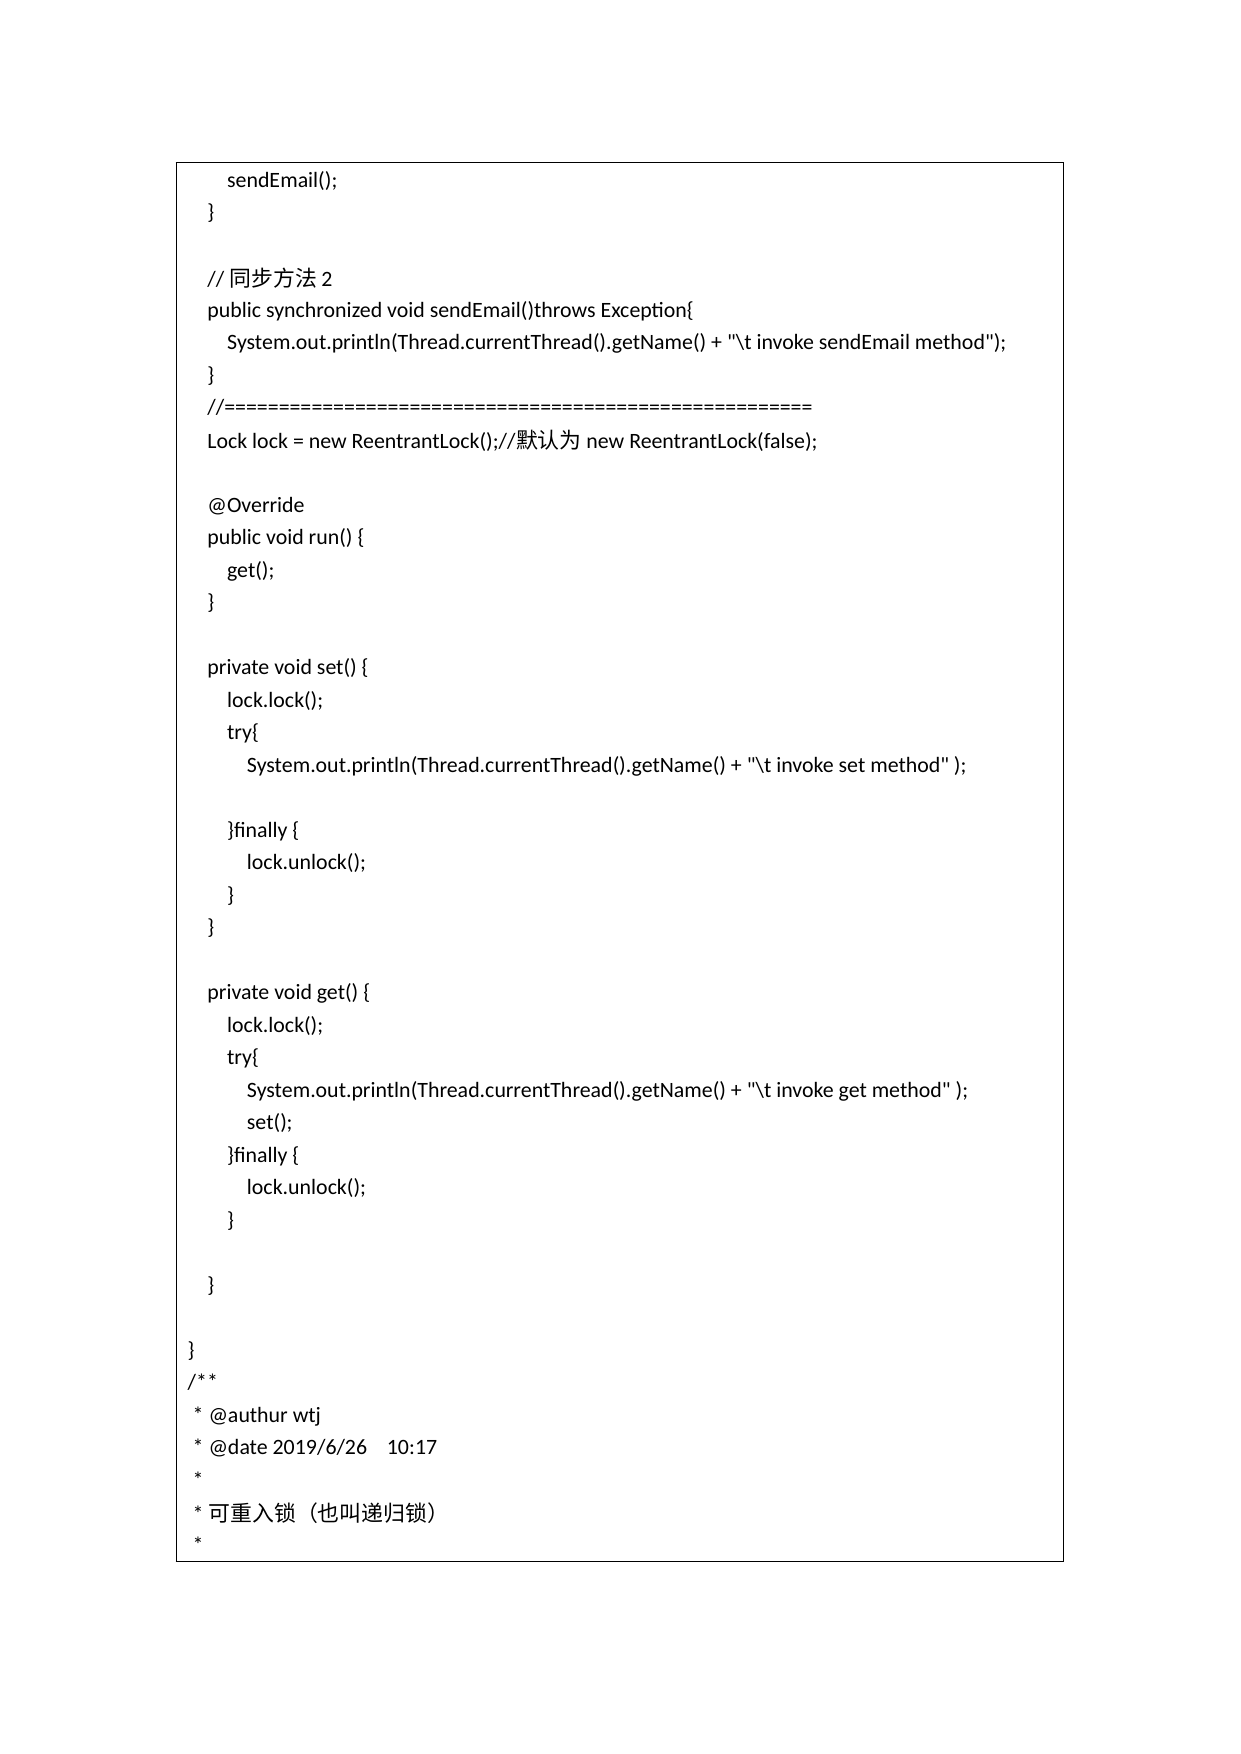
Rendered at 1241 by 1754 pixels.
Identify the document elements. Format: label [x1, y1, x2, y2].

table_header [177, 163, 1063, 1561]
